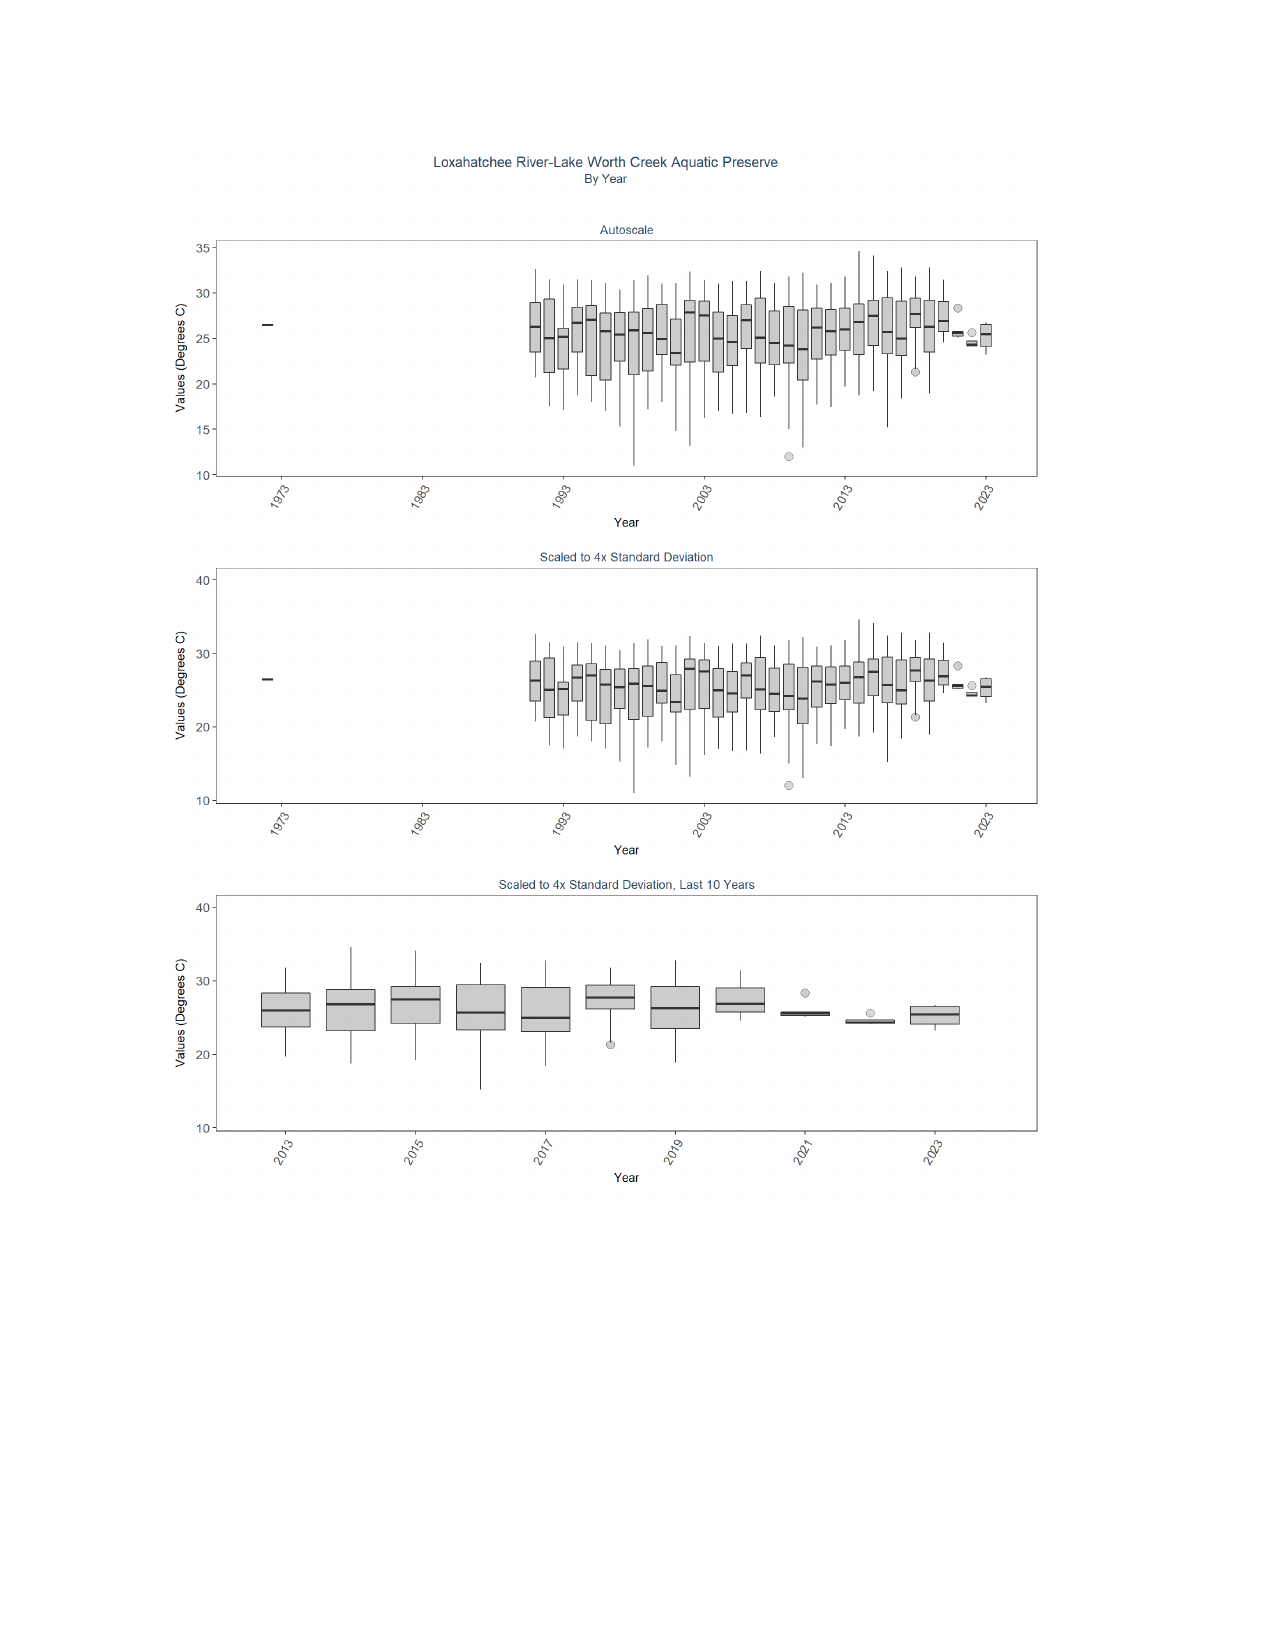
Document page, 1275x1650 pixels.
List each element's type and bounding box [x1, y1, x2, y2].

picture [168, 150, 1044, 1200]
